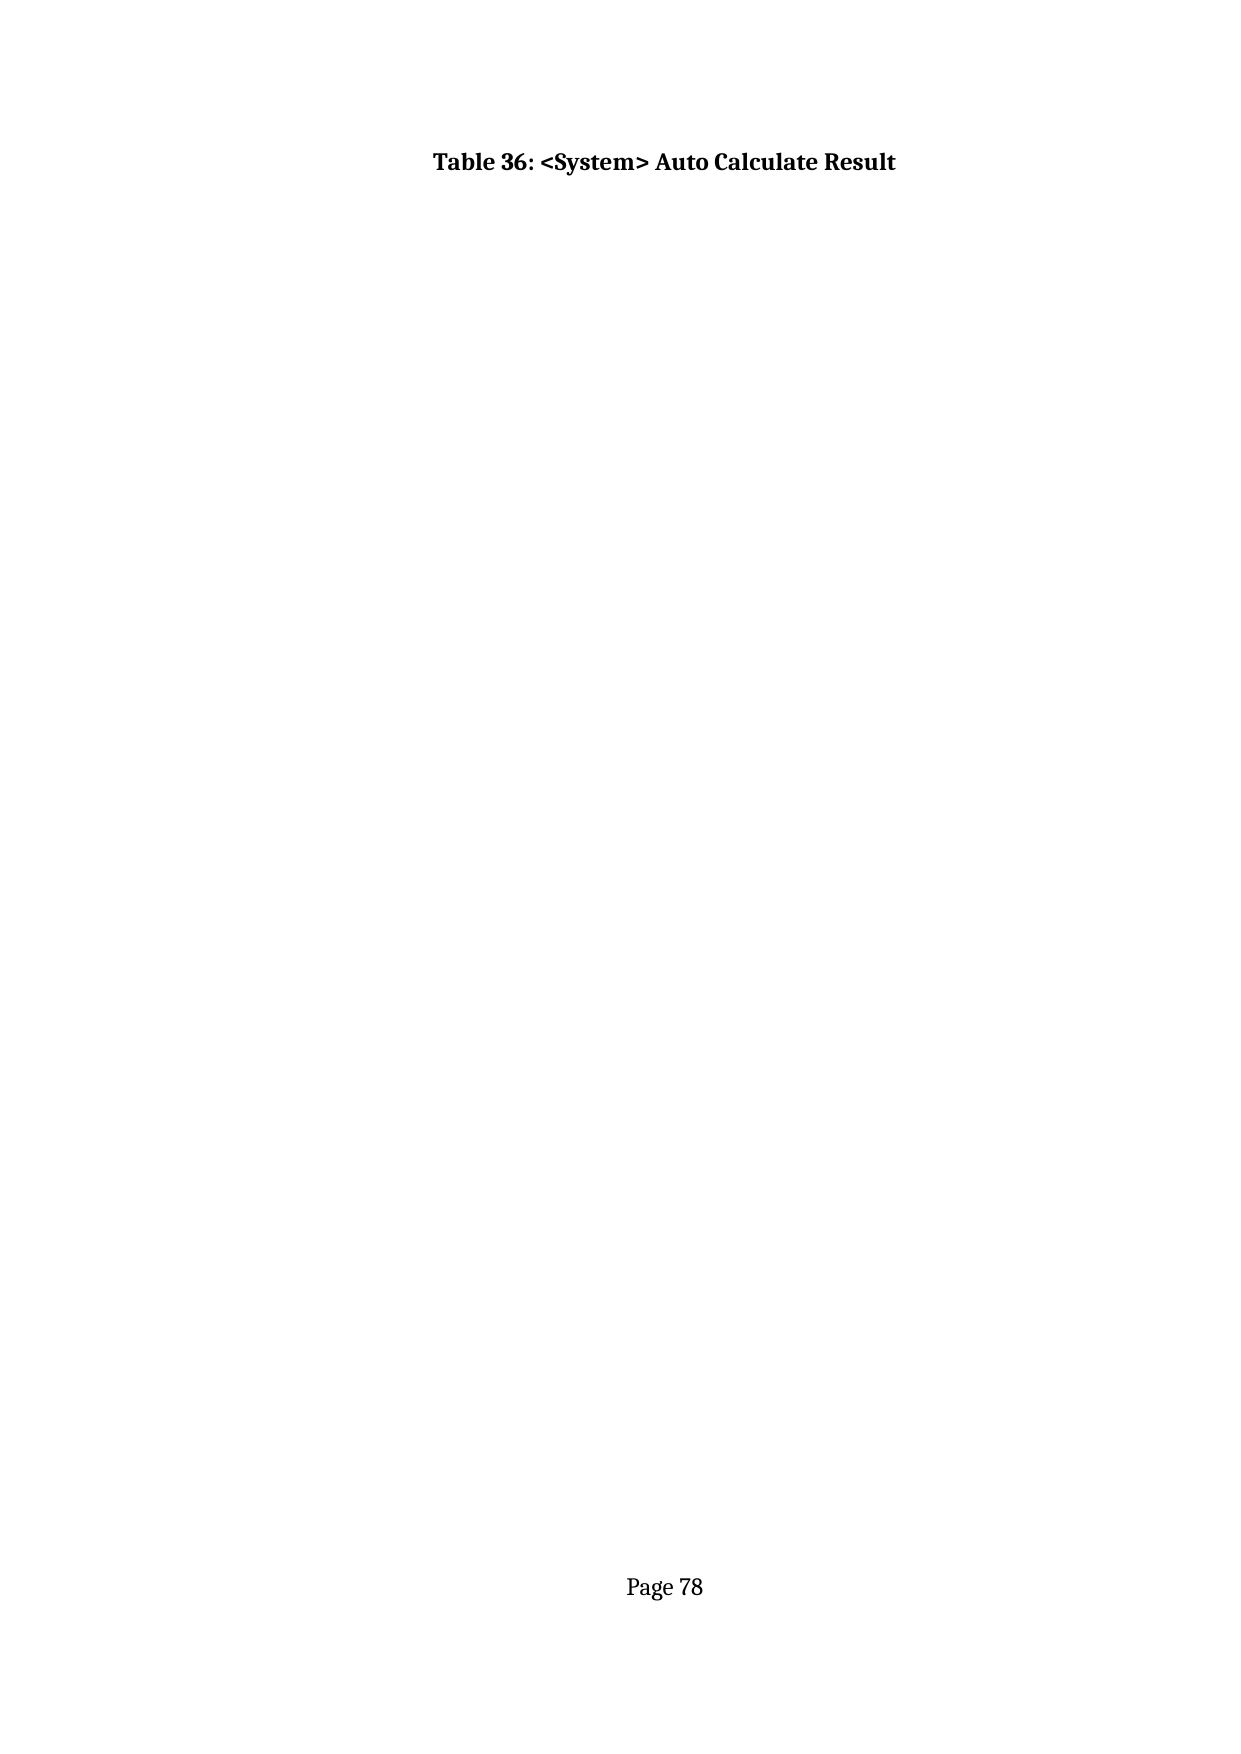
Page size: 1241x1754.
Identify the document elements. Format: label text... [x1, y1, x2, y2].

text Table 36: <System> Auto Calculate Result [207, 148, 1122, 176]
